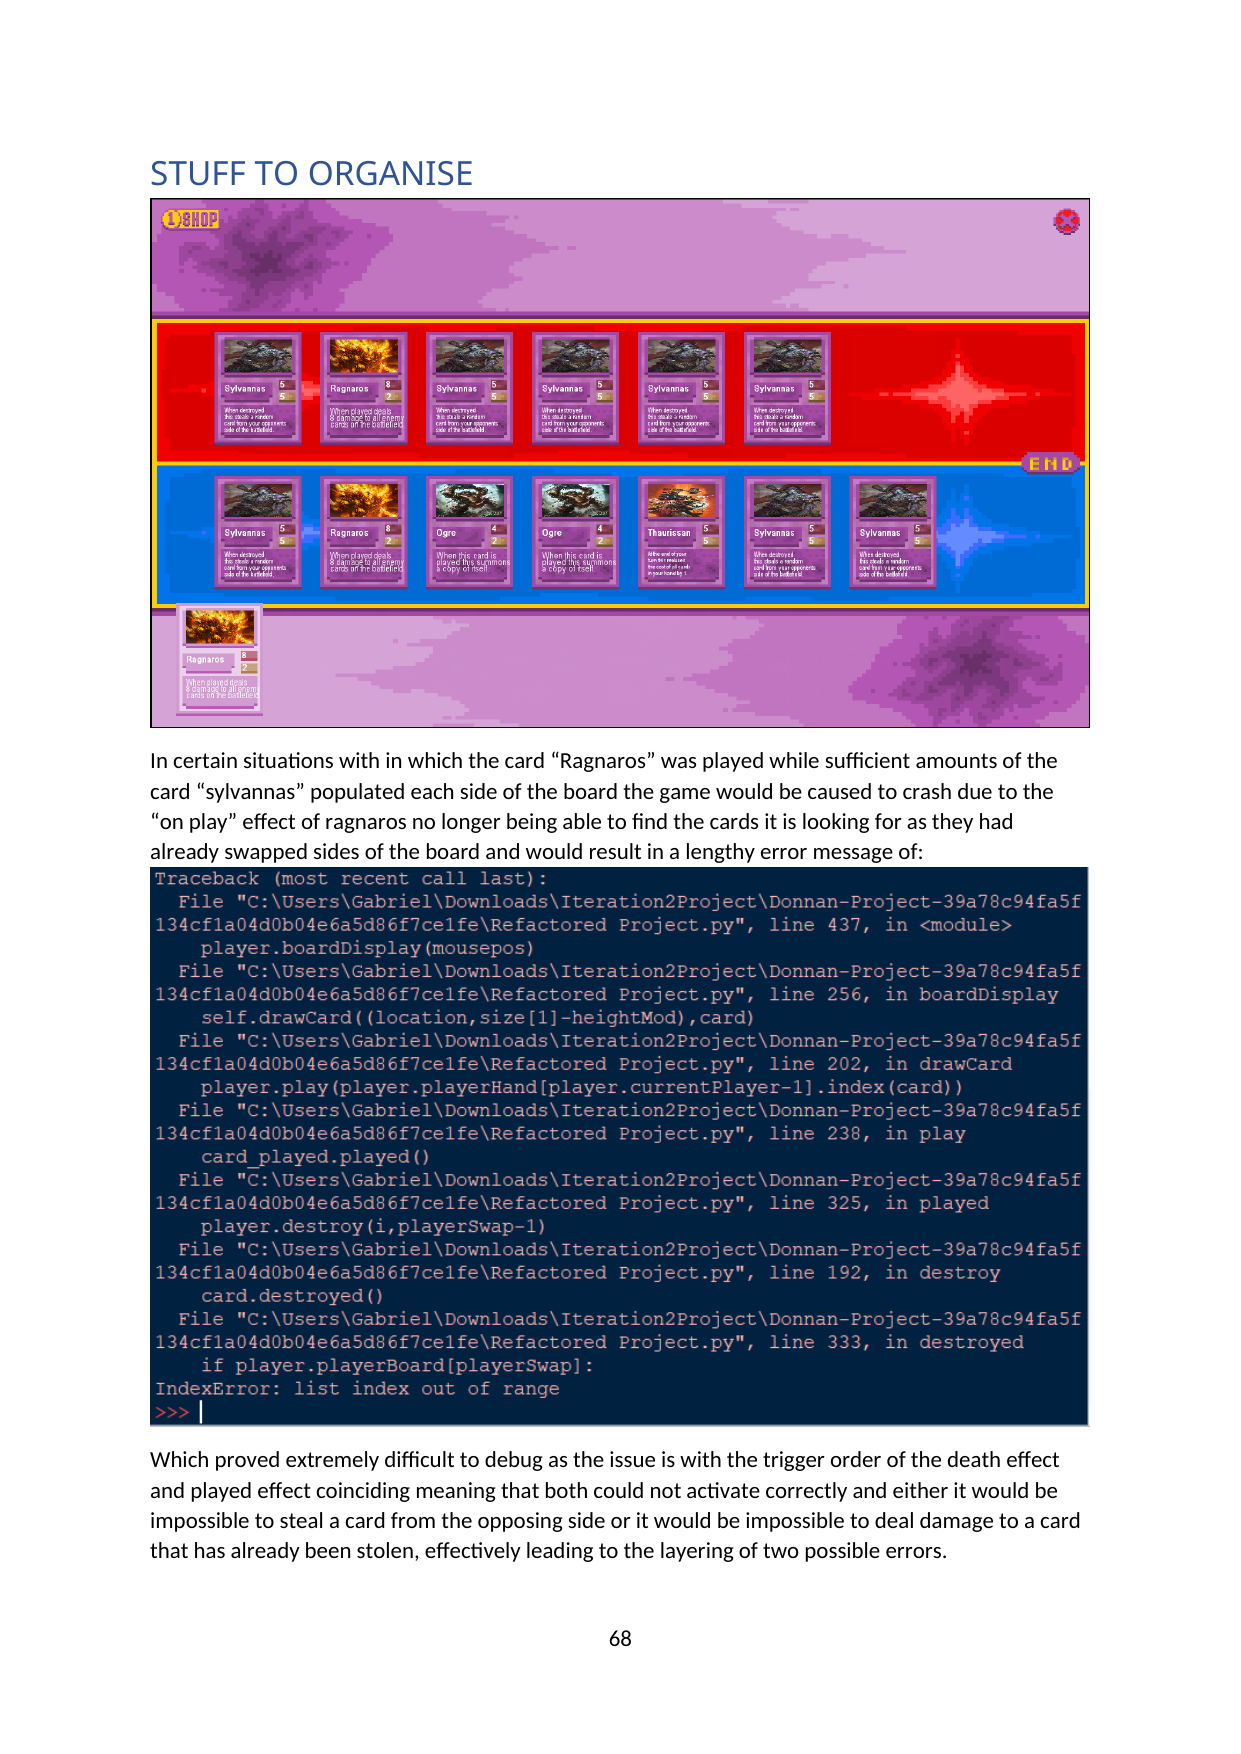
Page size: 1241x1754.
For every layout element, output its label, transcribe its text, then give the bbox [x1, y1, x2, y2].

picture [150, 867, 1091, 1427]
text In certain situations with in which the card “Ragnaros” was played while sufficient amounts of the card “sylvannas” populated each side of the board the game would be caused to crash due to the “on play” effect of ragnaros no longer being able to find the cards it is looking for as they had already swapped sides of the board and would result in a lengthy error message of: [150, 747, 1090, 867]
text Which proved extremely difficult to debug as the issue is with the trigger order of the death effect and played effect coinciding meaning that both could not activate correctly and either it would be impossible to steal a card from the opposing side or it would be impossible to deal damage to a card that has already been stolen, effectively leading to the layering of two possible errors. [150, 1446, 1090, 1564]
subtitle STUFF TO ORGANISE [150, 150, 1090, 195]
picture [150, 198, 1090, 728]
